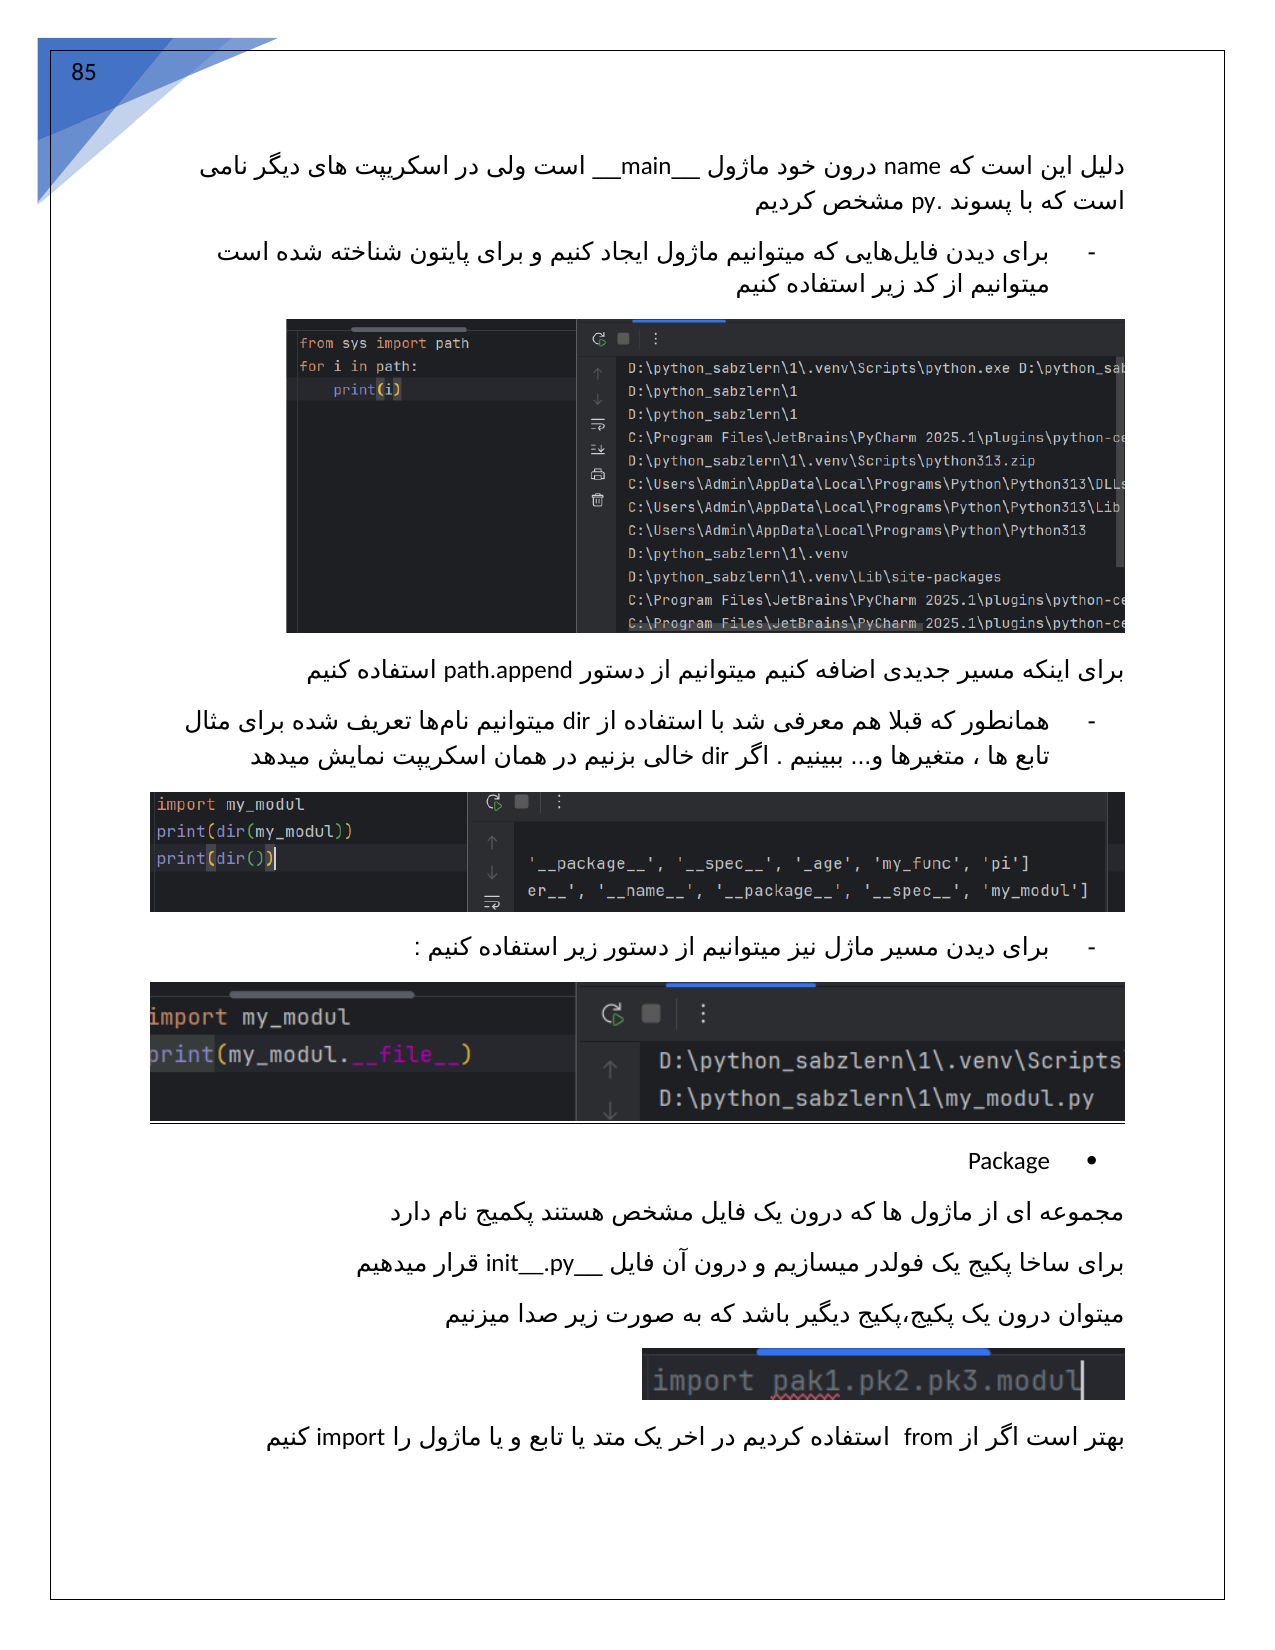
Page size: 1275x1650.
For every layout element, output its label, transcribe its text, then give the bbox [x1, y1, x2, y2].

list همانطور که قبلا هم معرفی شد با استفاده از dir میتوانیم نام‌ها تعریف شده برای مثال تابع ها ، متغیرها و... ببینیم . اگر dir خالی بزنیم در همان اسکریپت نمایش میدهد [150, 706, 1087, 771]
picture [150, 792, 1125, 912]
list برای دیدن فایل‌هایی که میتوانیم ماژول ایجاد کنیم و برای پایتون شناخته شده است میتوانیم از کد زیر استفاده کنیم [150, 236, 1087, 298]
picture [37, 37, 279, 206]
text برای ساخا پکیج یک فولدر میسازیم و درون آن فایل __init__.py قرار میدهیم [150, 1247, 1125, 1277]
picture [642, 1348, 1125, 1400]
text میتوان درون یک پکیج،پکیج دیگیر باشد که به صورت زیر صدا میزنیم [150, 1298, 1125, 1327]
text بهتر است اگر از from استفاده کردیم در اخر یک متد یا تابع و یا ماژول را import کنیم [150, 1421, 1125, 1451]
text مجموعه ای از ماژول ها که درون یک فایل مشخص هستند پکمیج نام دارد [150, 1197, 1125, 1226]
picture [150, 982, 1125, 1121]
picture [51, 51, 279, 206]
list برای دیدن مسیر ماژل نیز میتوانیم از دستور زیر استفاده کنیم : [150, 932, 1087, 961]
list Package [150, 1146, 1087, 1176]
text برای اینکه مسیر جدیدی اضافه کنیم میتوانیم از دستور path.append استفاده کنیم [150, 654, 1125, 684]
picture [286, 319, 1125, 633]
text دلیل این است که name درون خود ماژول __main__ است ولی در اسکریپت های دیگر نامی است که با پسوند .py مشخص کردیم [150, 150, 1125, 215]
